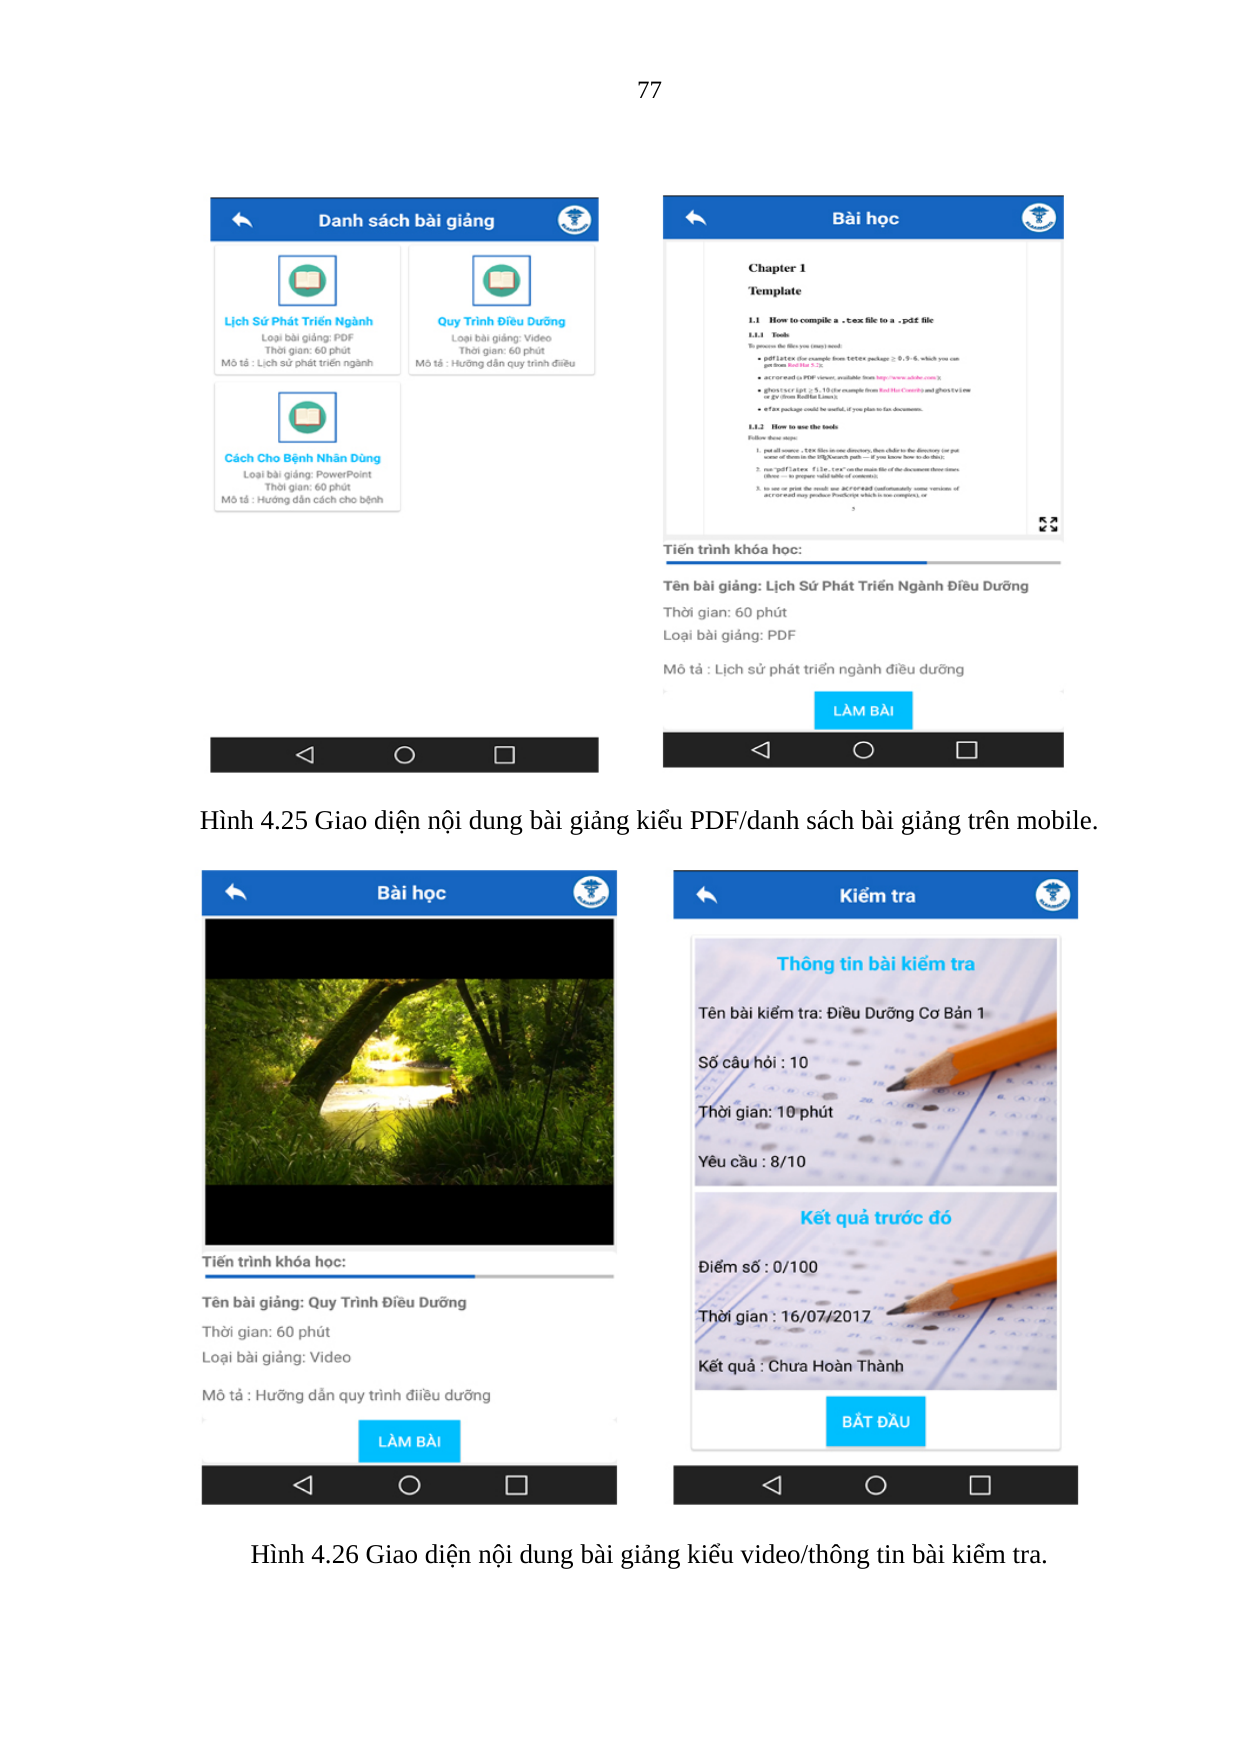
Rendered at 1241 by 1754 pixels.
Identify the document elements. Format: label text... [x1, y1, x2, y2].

picture [177, 177, 1095, 790]
picture [177, 850, 1117, 1525]
list Hình 4.26 Giao diện nội dung bài giảng kiểu video/thông tin bài kiểm tra. [177, 1538, 1122, 1570]
list Hình 4.25 Giao diện nội dung bài giảng kiểu PDF/danh sách bài giảng trên mobile. [177, 804, 1122, 835]
